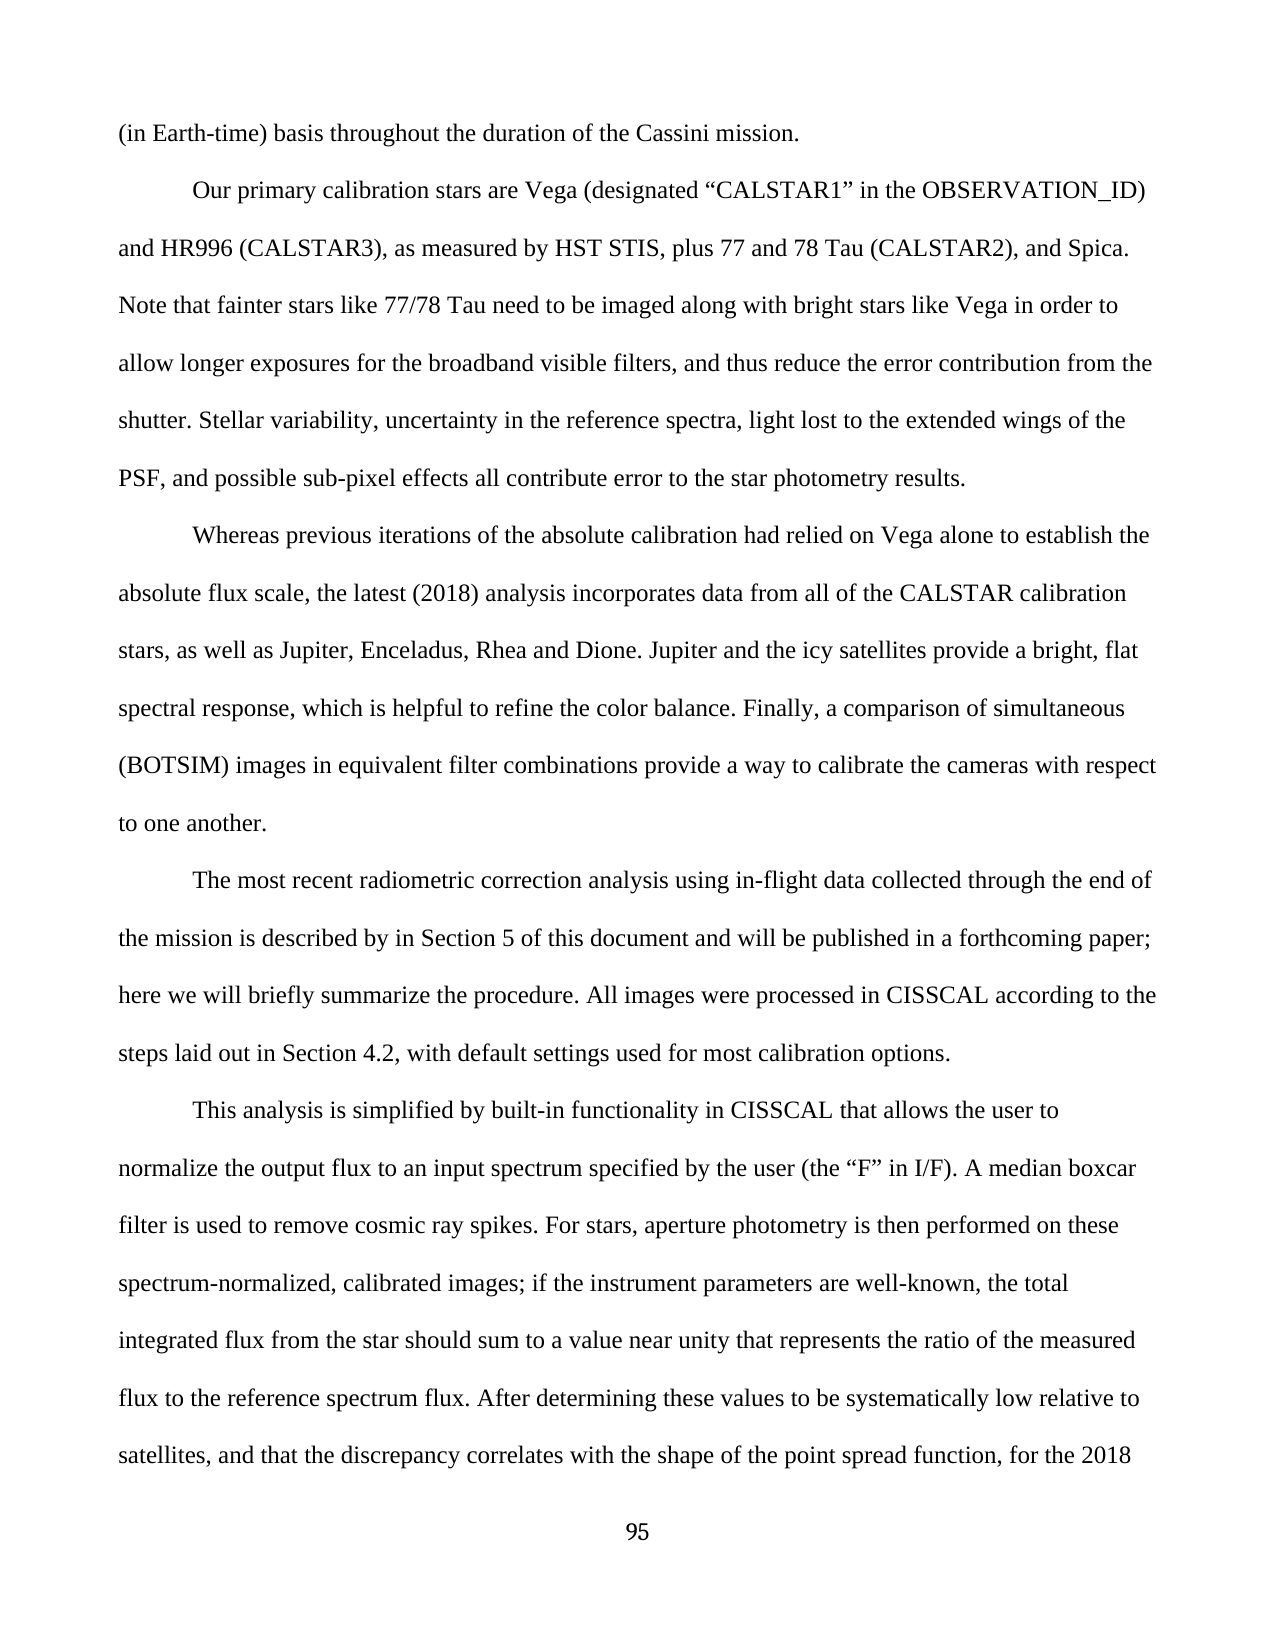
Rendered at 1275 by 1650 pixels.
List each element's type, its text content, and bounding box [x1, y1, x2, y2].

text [118, 1096, 1157, 1469]
text Whereas previous iterations of the absolute calibration had relied on Vega alone to establish the absolute flux scale, the latest (2018) analysis incorporates data from all of the CALSTAR calibration stars, as well as Jupiter, Enceladus, Rhea and Dione. Jupiter and the icy satellites provide a bright, flat spectral response, which is helpful to refine the color balance. Finally, a comparison of simultaneous (BOTSIM) images in equivalent filter combinations provide a way to calibrate the cameras with respect to one another. [118, 521, 1157, 837]
text Our primary calibration stars are Vega (designated “CALSTAR1” in the OBSERVATION_ID) and HR996 (CALSTAR3), as measured by HST STIS, plus 77 and 78 Tau (CALSTAR2), and Spica. Note that fainter stars like 77/78 Tau need to be imaged along with bright stars like Vega in order to allow longer exposures for the broadband visible filters, and thus reduce the error contribution from the shutter. Stellar variability, uncertainty in the reference spectra, light lost to the extended wings of the PSF, and possible sub-pixel effects all contribute error to the star photometry results. [118, 176, 1157, 492]
text The most recent radiometric correction analysis using in-flight data collected through the end of the mission is described by in Section 5 of this document and will be published in a forthcoming paper; here we will briefly summarize the procedure. All images were processed in CISSCAL according to the steps laid out in Section 4.2, with default settings used for most calibration options. [118, 866, 1157, 1067]
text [118, 118, 1157, 147]
